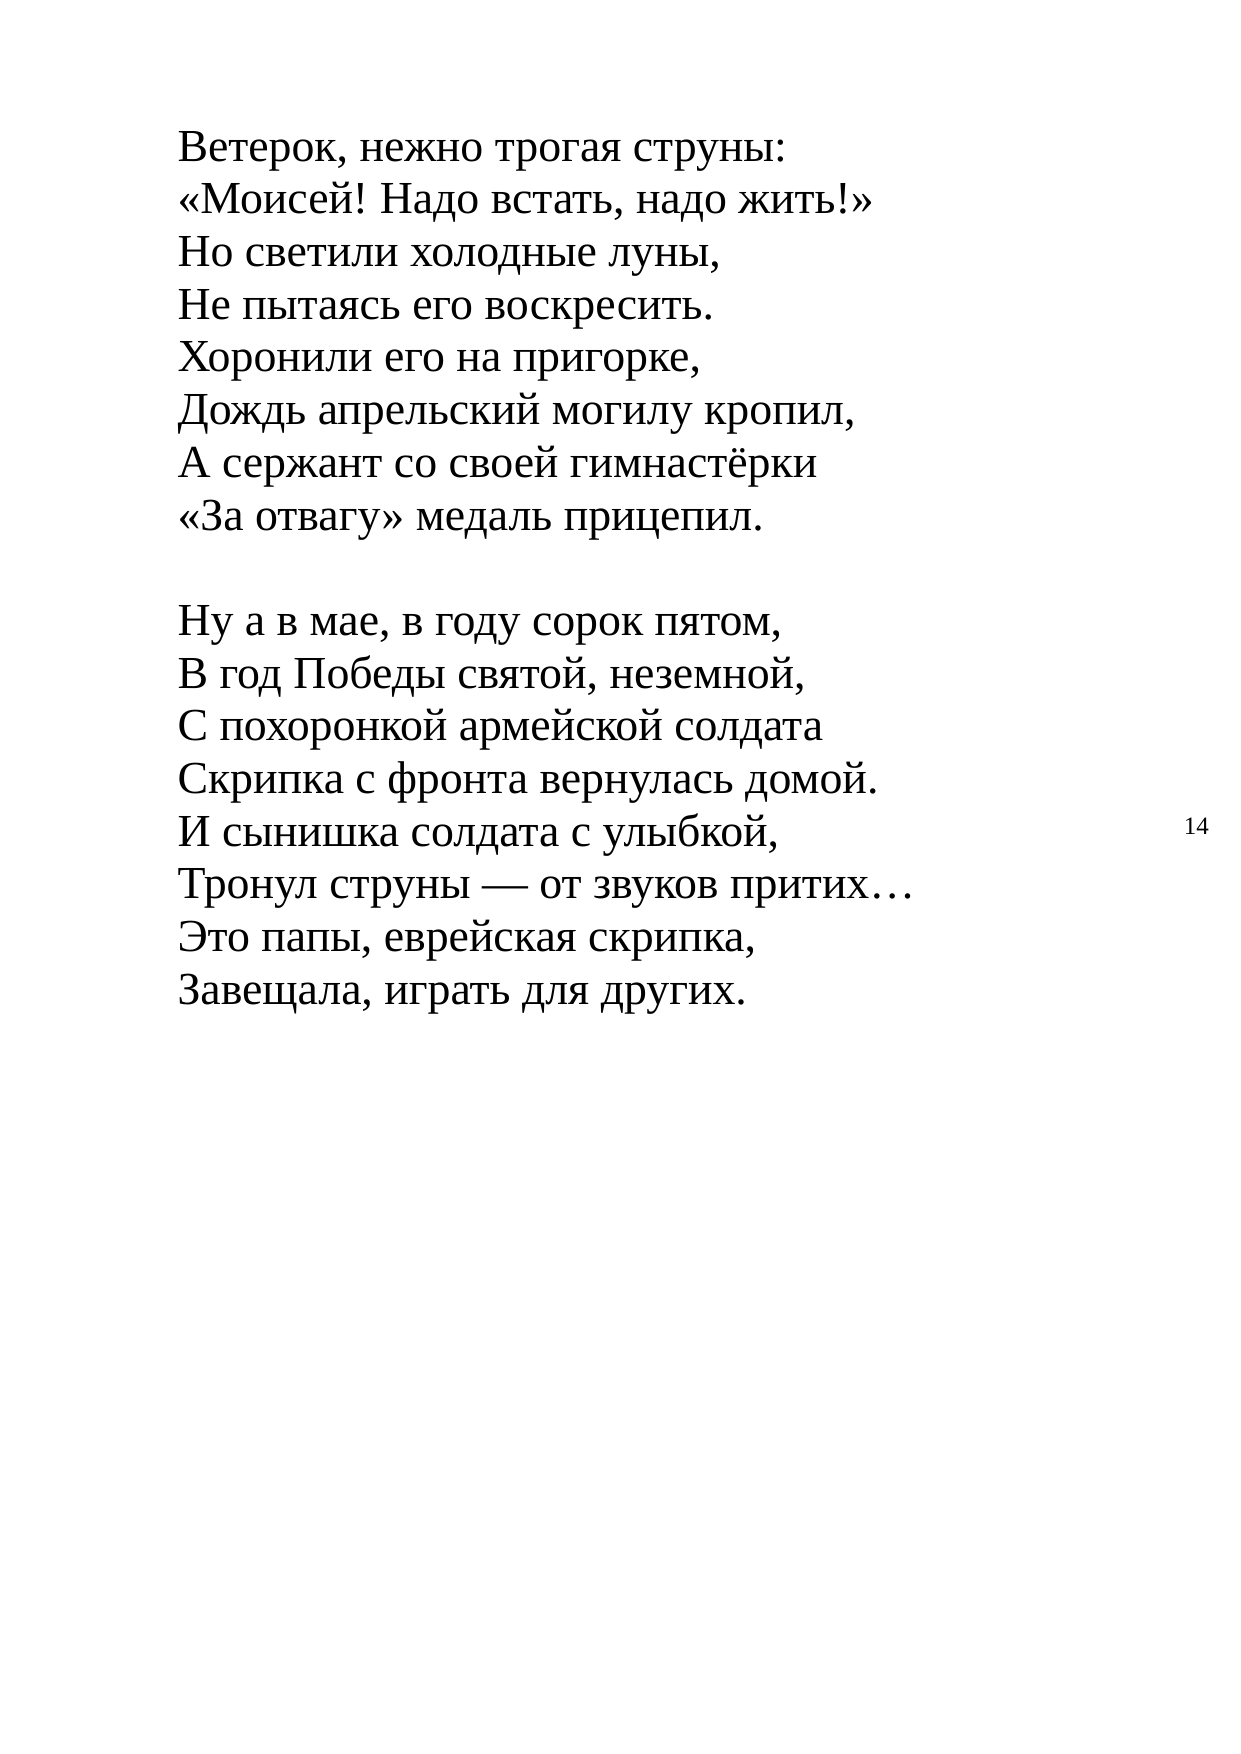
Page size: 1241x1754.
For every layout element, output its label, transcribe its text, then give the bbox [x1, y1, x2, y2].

text А сержант со своей гимнастёрки [177, 434, 1152, 487]
text Но светили холодные луны, [177, 223, 1152, 276]
text Скрипка с фронта вернулась домой. [177, 751, 1152, 803]
text Это папы, еврейская скрипка, [177, 909, 1152, 961]
text Ну а в мае, в году сорок пятом, [177, 592, 1152, 645]
text Дождь апрельский могилу кропил, [177, 382, 1152, 434]
text Ветерок, нежно трогая струны: [177, 118, 1152, 171]
text «Моисей! Надо встать, надо жить!» [177, 171, 1152, 223]
text Тронул струны — от звуков притих… [177, 856, 1152, 909]
text Хоронили его на пригорке, [177, 329, 1152, 382]
text «За отвагу» медаль прицепил. [177, 487, 1152, 540]
text С похоронкой армейской солдата [177, 698, 1152, 751]
text Завещала, играть для других. [177, 961, 1152, 1014]
text Не пытаясь его воскресить. [177, 276, 1152, 329]
text В год Победы святой, неземной, [177, 645, 1152, 698]
text И сынишка солдата с улыбкой, [177, 803, 1152, 856]
